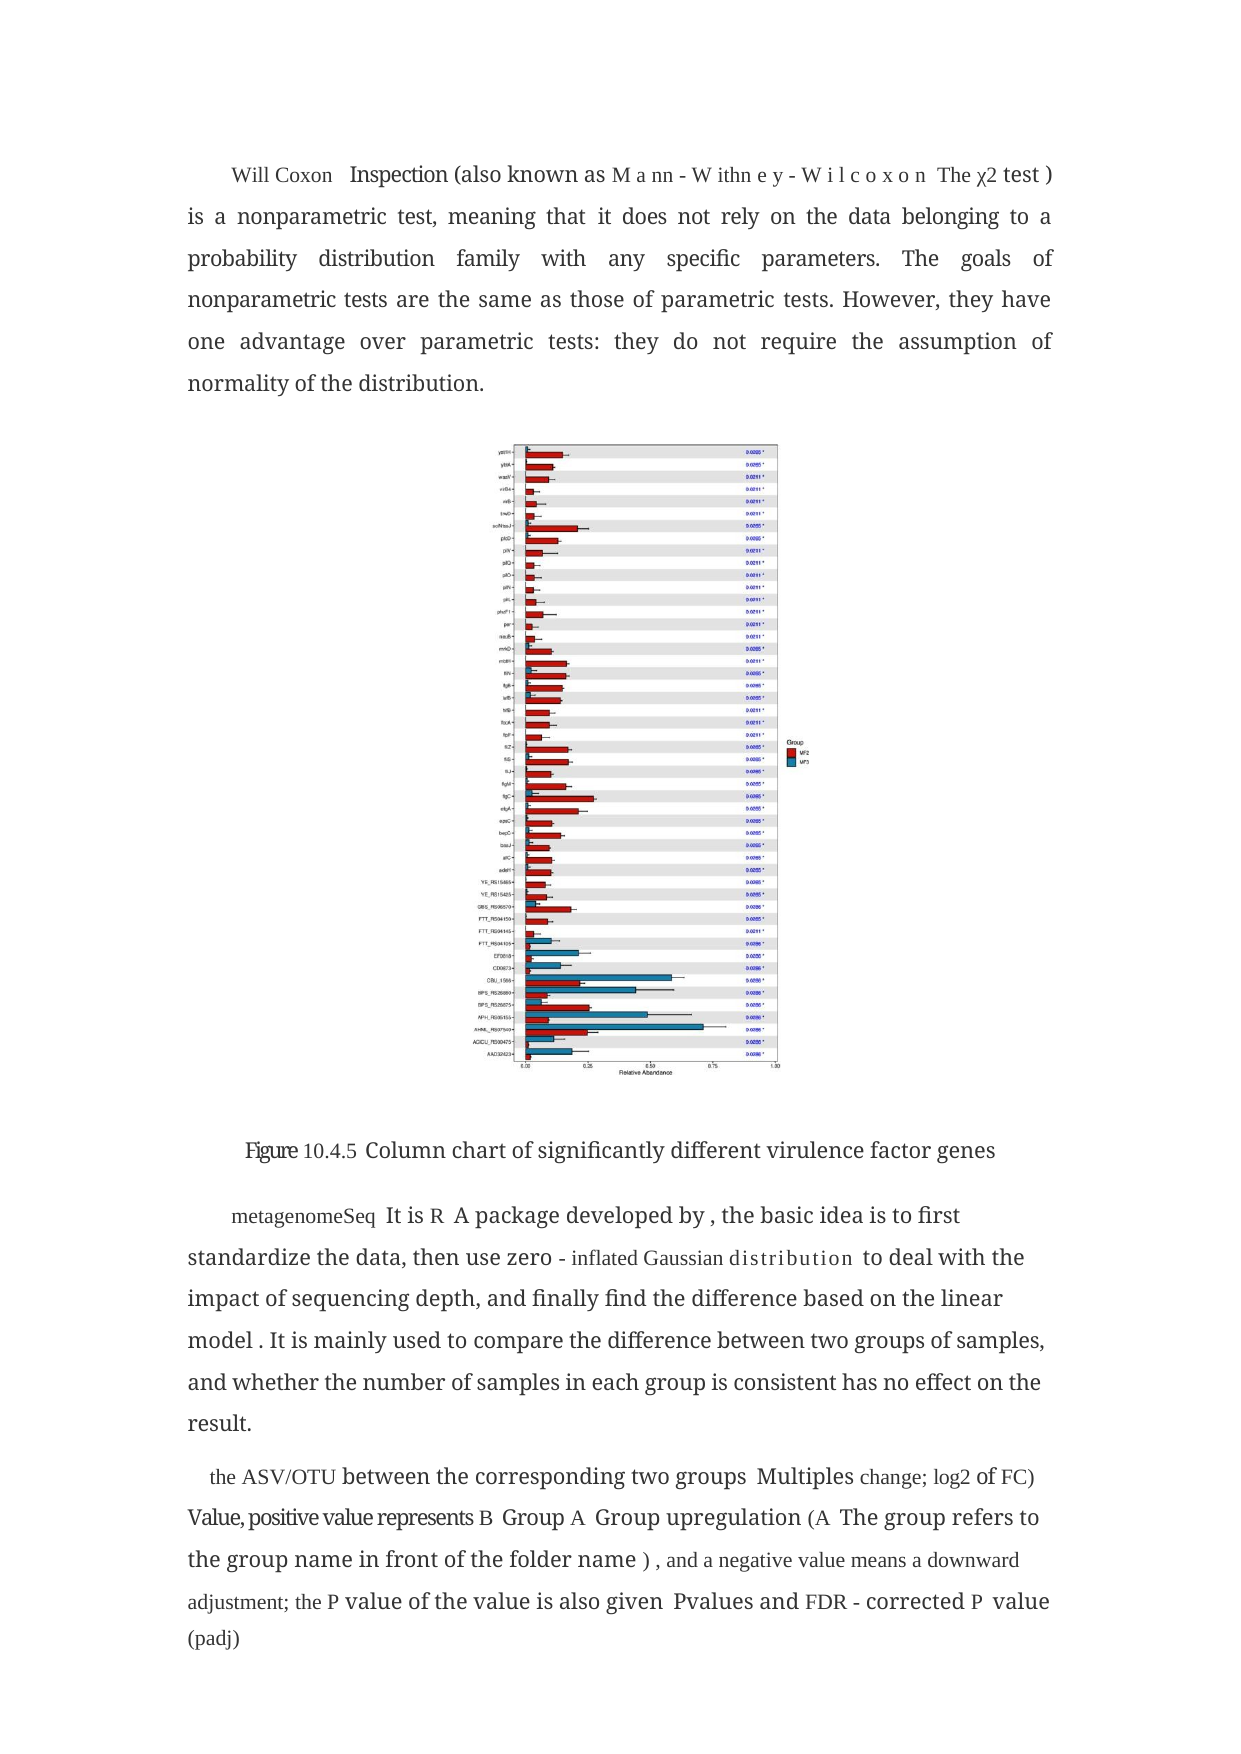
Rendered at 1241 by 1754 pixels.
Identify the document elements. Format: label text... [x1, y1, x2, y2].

text the ASV/OTU between the corresponding two groups Multiples​ change; log2 of FC) [158, 1461, 1086, 1491]
text metagenomeSeq It is R A package developed by , the basic idea is to first standardize the data, then use zero - inflated Gaussian distribution to deal with the impact of sequencing depth, and finally find the difference based on the linear model . It is mainly used to compare the difference between two groups of samples, and whether the number of samples in each group is consistent has no effect on the result. [187, 1200, 1064, 1438]
text Will Coxon​​​​​ Inspection (also known as M a nn - W ithn e y - W i l c o x o n The χ2 test ) is a nonparametric test, meaning that it does not rely on the data belonging to a probability distribution family with any specific parameters. The goals of nonparametric tests are the same as those of parametric tests. However, they have one advantage over parametric tests: they do not require the assumption of normality of the distribution. [187, 159, 1053, 397]
text Figure 10.4.5 Column chart of significantly different virulence factor genes [158, 1135, 1082, 1164]
picture [472, 444, 809, 1075]
text Value, positive value represents B Group A Group upregulation (A The group refers to the group name in front of the folder name ) , and a negative value means a downward adjustment; the P value of the value is also given Pvalues and FDR - corrected P value (padj) [187, 1502, 1064, 1651]
